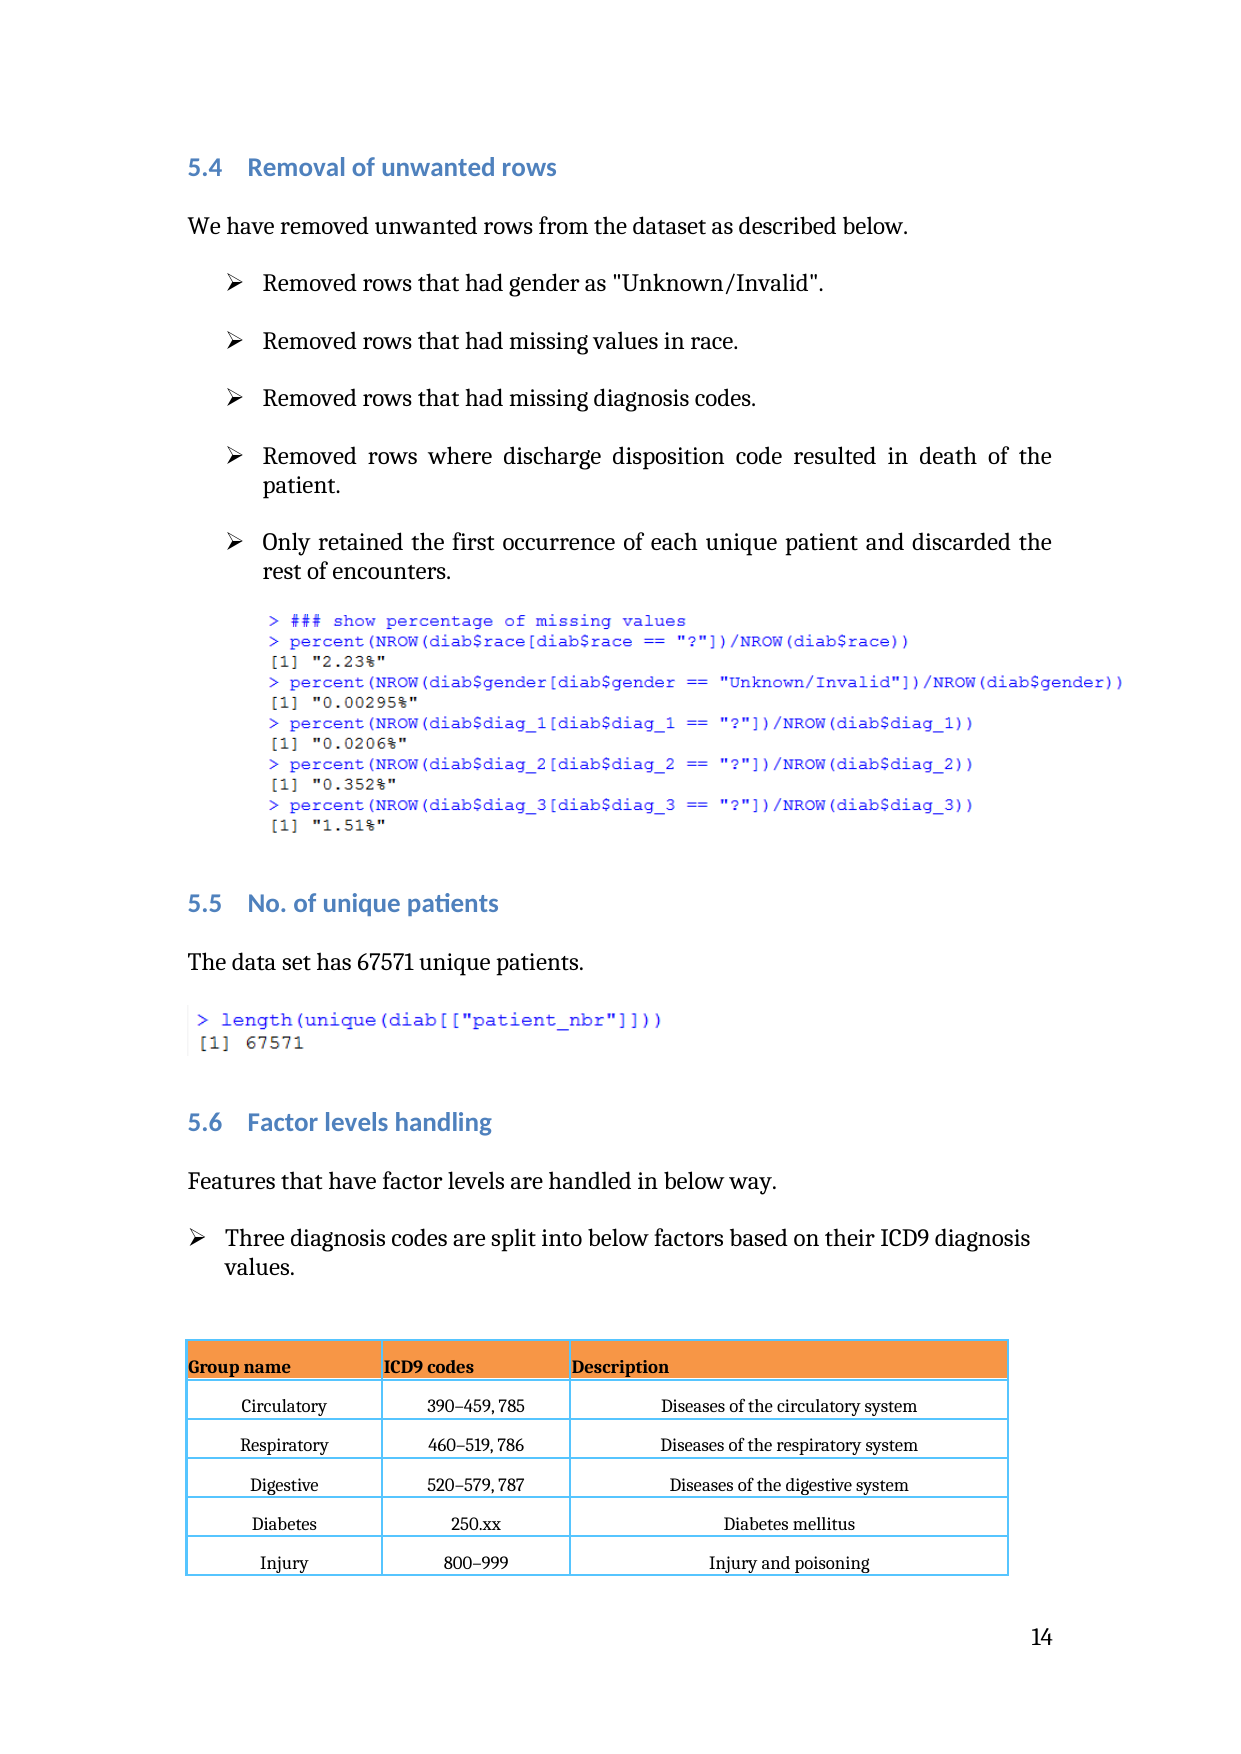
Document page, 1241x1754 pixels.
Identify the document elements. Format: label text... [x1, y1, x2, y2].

table_cell Injury and poisoning [571, 1537, 1007, 1574]
list Three diagnosis codes are split into below factors based on their ICD9 diagnosis values. [187, 1224, 1053, 1282]
table_cell 800–999 [383, 1537, 569, 1574]
list Only retained the first occurrence of each unique patient and discarded the rest of encounters. [225, 528, 1053, 586]
table_cell Diseases of the digestive system [571, 1459, 1007, 1496]
picture [187, 1005, 712, 1056]
table_cell Diseases of the circulatory system [571, 1381, 1007, 1417]
table_cell Digestive [188, 1459, 381, 1496]
table_cell Circulatory [188, 1381, 381, 1417]
table_cell 460–519, 786 [383, 1420, 569, 1457]
table_cell Diabetes mellitus [571, 1498, 1007, 1535]
table_cell 520–579, 787 [383, 1459, 569, 1496]
table_cell Diabetes [188, 1498, 381, 1535]
table_cell 250.xx [383, 1498, 569, 1535]
table_header ICD9 codes [383, 1341, 569, 1378]
subtitle Factor levels handling [187, 1105, 1053, 1138]
table_cell Diseases of the respiratory system [571, 1420, 1007, 1457]
subtitle Removal of unwanted rows [187, 150, 1053, 183]
list Removed rows that had gender as "Unknown/Invalid". [225, 269, 1053, 298]
list Removed rows where discharge disposition code resulted in death of the patient. [225, 442, 1053, 499]
table_cell 390–459, 785 [383, 1381, 569, 1417]
table_header Group name [188, 1341, 381, 1378]
text Features that have factor levels are handled in below way. [187, 1167, 1053, 1196]
text The data set has 67571 unique patients. [187, 948, 1053, 976]
table_cell Respiratory [188, 1420, 381, 1457]
text We have removed unwanted rows from the dataset as described below. [187, 212, 1053, 241]
table_header Description [571, 1341, 1007, 1378]
list Removed rows that had missing diagnosis codes. [225, 384, 1053, 413]
table_cell Injury [188, 1537, 381, 1574]
list Removed rows that had missing values in race. [225, 327, 1053, 356]
picture [262, 614, 1127, 837]
subtitle No. of unique patients [187, 886, 1053, 919]
